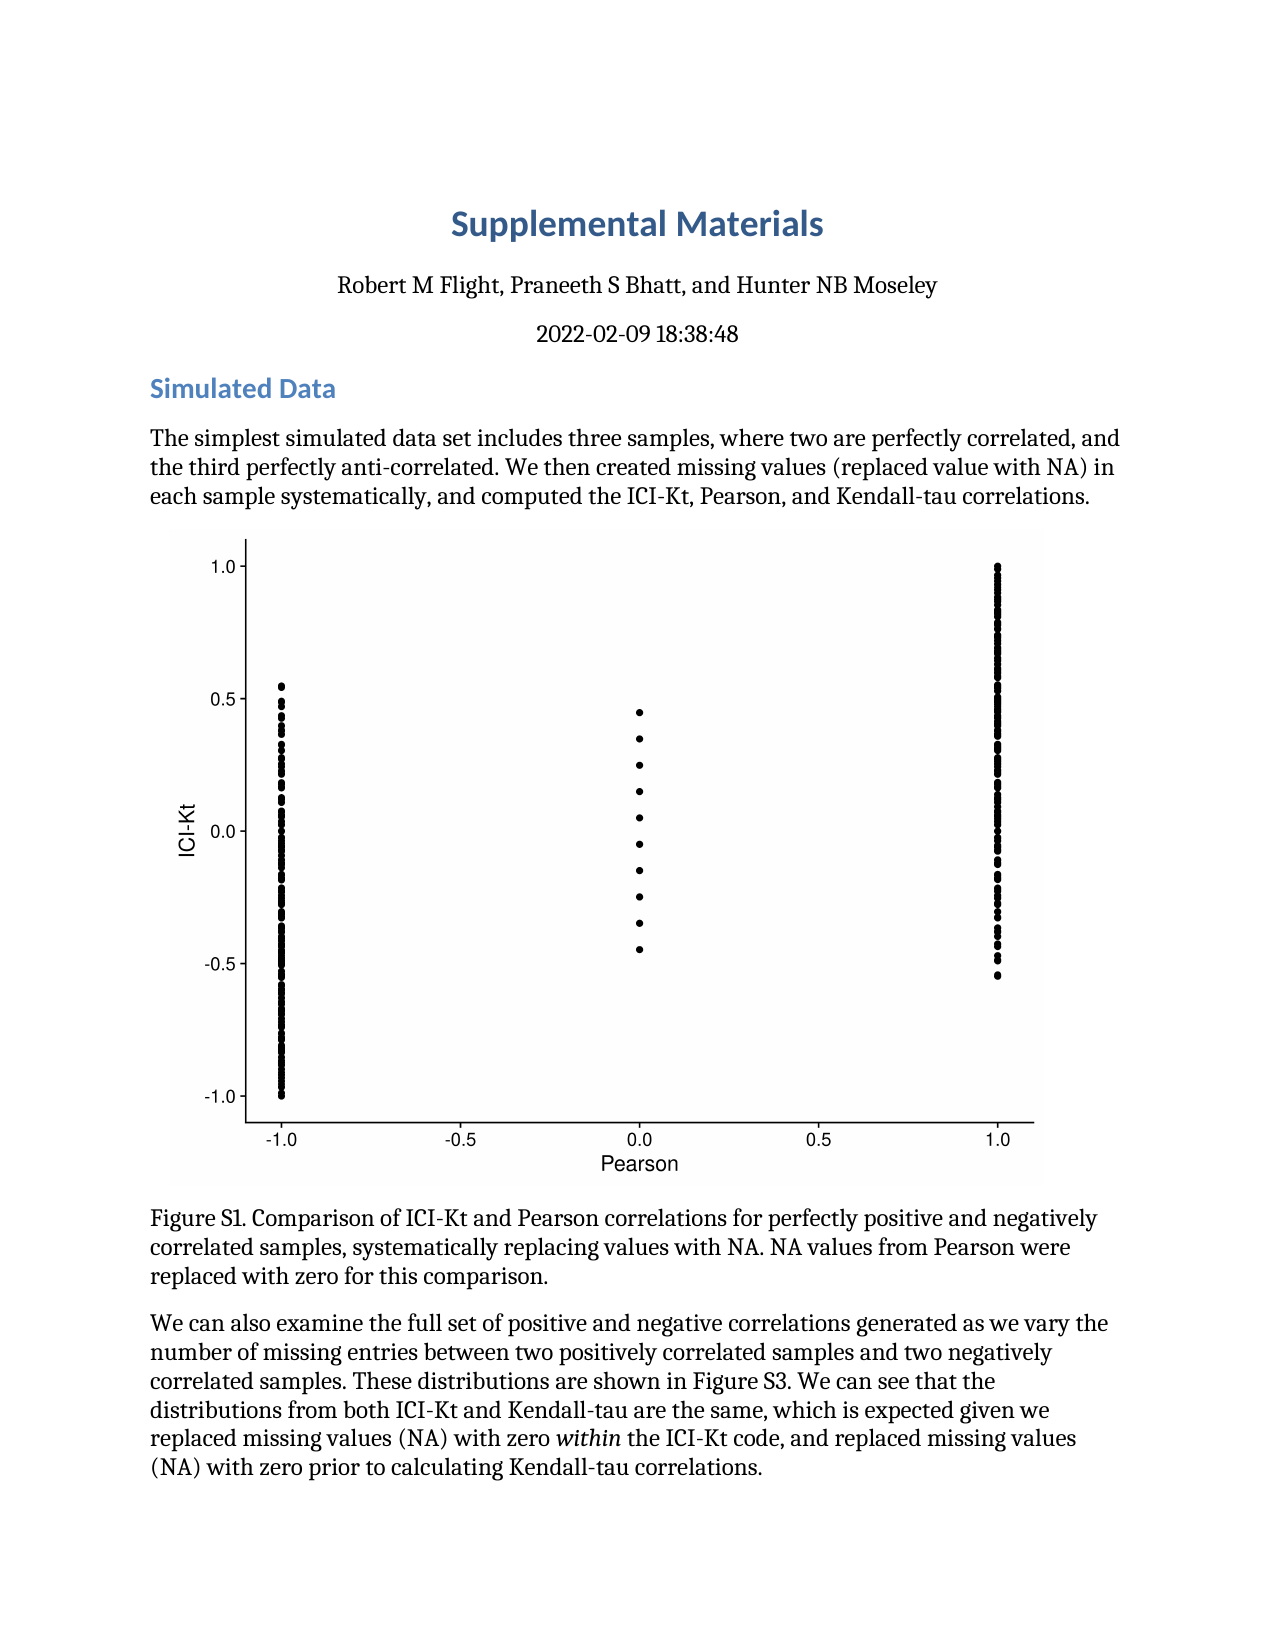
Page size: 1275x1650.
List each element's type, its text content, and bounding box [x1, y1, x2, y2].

title Supplemental Materials [150, 200, 1125, 246]
text 2022-02-09 18:38:48 [150, 320, 1125, 349]
text Figure S1. Comparison of ICI-Kt and Pearson correlations for perfectly positive and negatively correlated samples, systematically replacing values with NA. NA values from Pearson were replaced with zero for this comparison. [150, 1204, 1125, 1291]
text The simplest simulated data set includes three samples, where two are perfectly correlated, and the third perfectly anti-correlated. We then created missing values (replaced value with NA) in each sample systematically, and computed the ICI-Kt, Pearson, and Kendall-tau correlations. [150, 424, 1125, 511]
text We can also examine the full set of positive and negative correlations generated as we vary the number of missing entries between two positively correlated samples and two negatively correlated samples. These distributions are shown in Figure S3. We can see that the distributions from both ICI-Kt and Kendall-tau are the same, which is expected given we replaced missing values (NA) with zero within the ICI-Kt code, and replaced missing values (NA) with zero prior to calculating Kendall-tau correlations. [150, 1309, 1125, 1482]
text Robert M Flight, Praneeth S Bhatt, and Hunter NB Moseley [150, 271, 1125, 299]
picture [168, 529, 1044, 1186]
subtitle Simulated Data [150, 370, 1125, 406]
